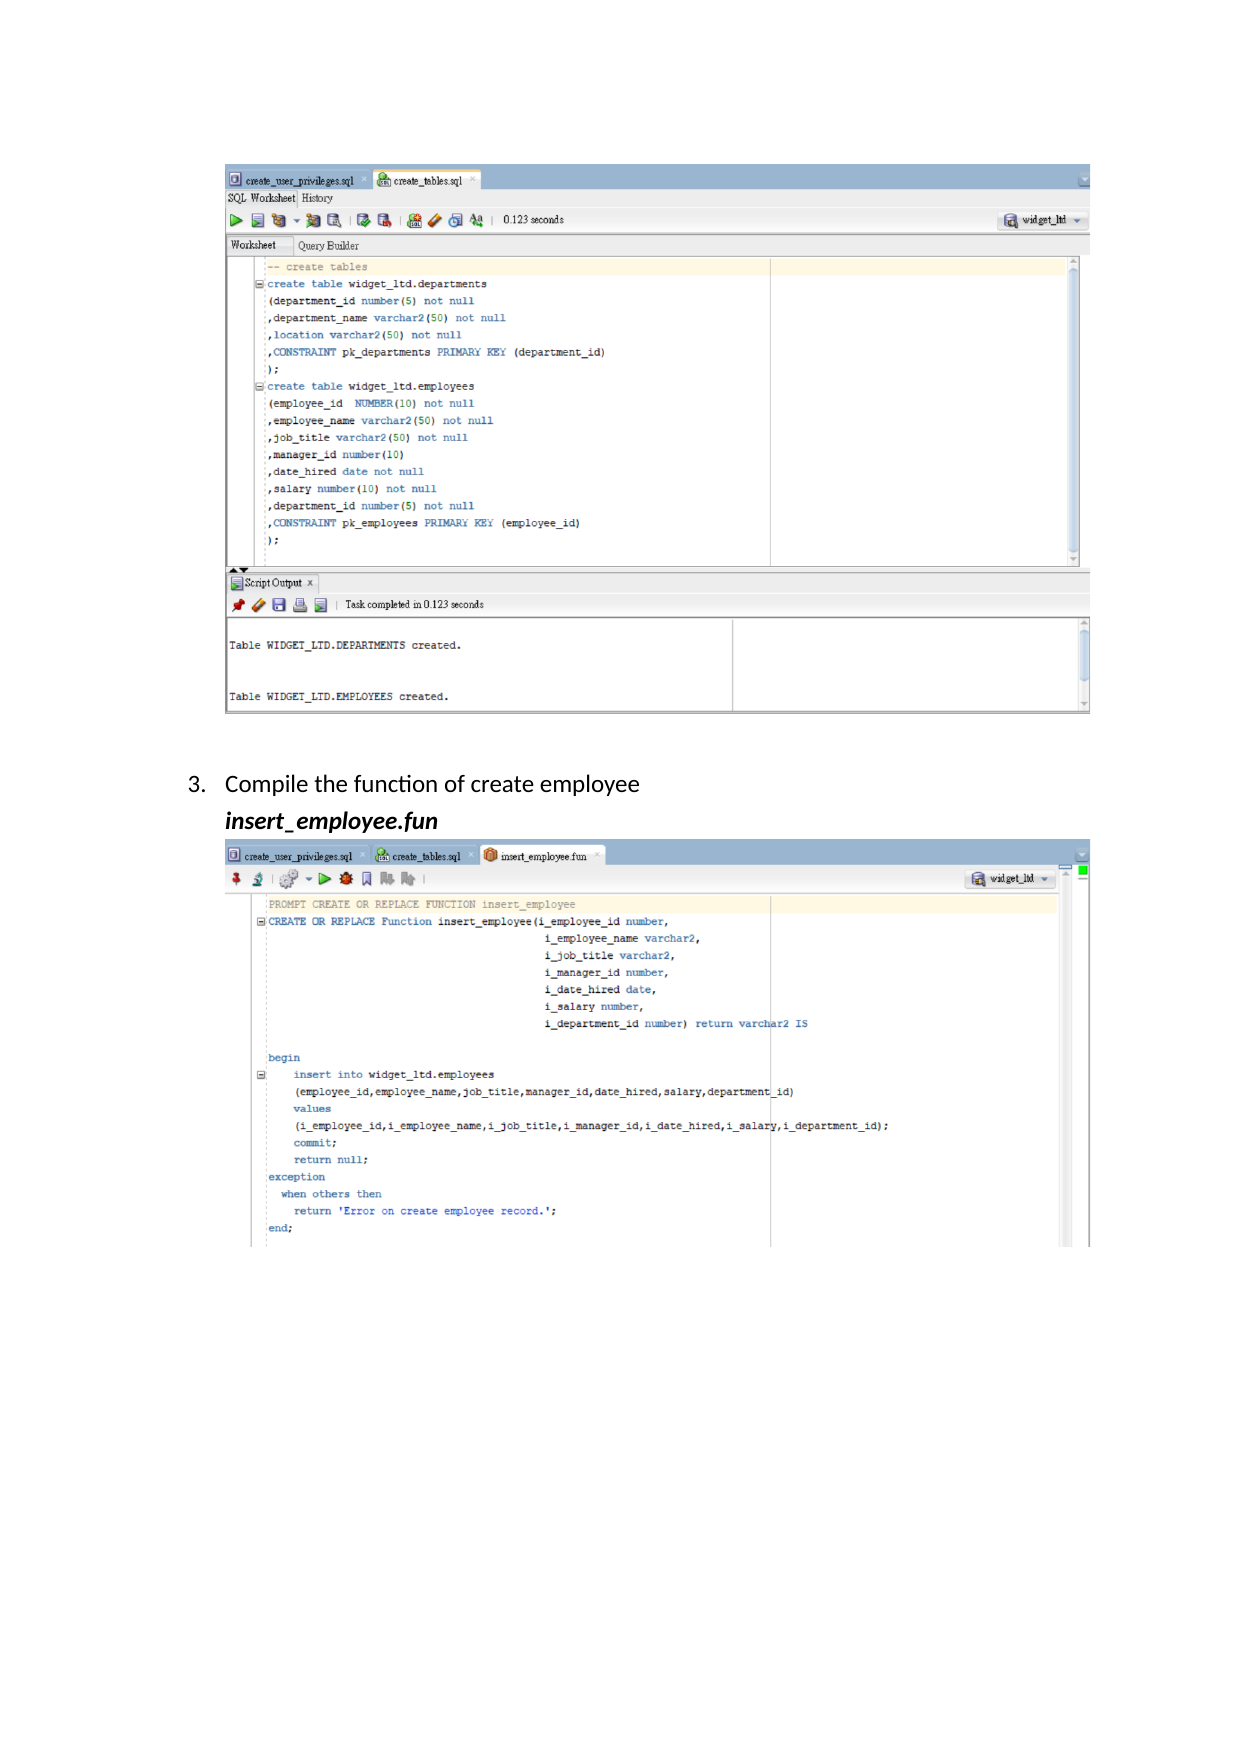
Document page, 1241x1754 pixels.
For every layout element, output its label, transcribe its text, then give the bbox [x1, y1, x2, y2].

list insert_employee.fun [225, 802, 1053, 839]
picture [225, 839, 1091, 1247]
picture [225, 164, 1091, 714]
list Compile the function of create employee [187, 764, 1053, 802]
